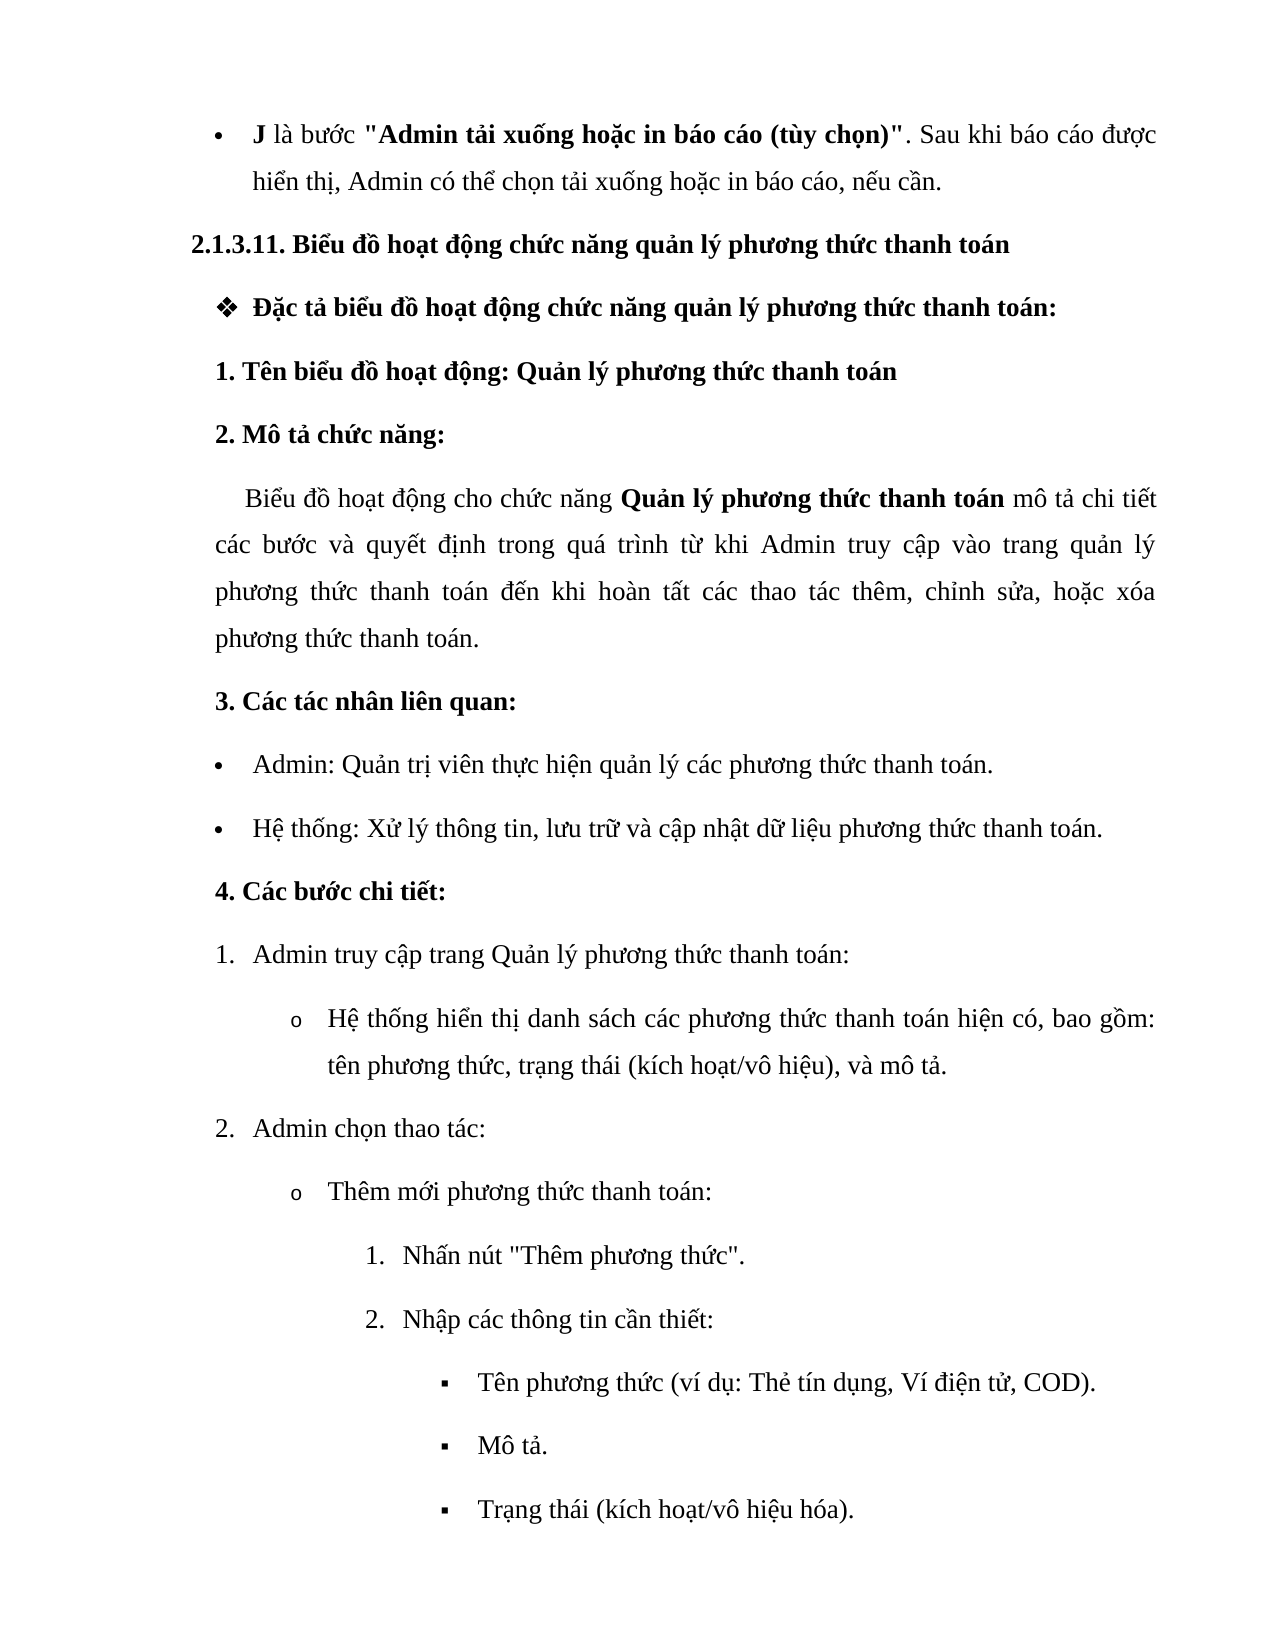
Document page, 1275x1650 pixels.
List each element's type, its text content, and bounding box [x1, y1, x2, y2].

text 2. Mô tả chức năng: [215, 418, 1157, 449]
text 2.1.3.11. Biểu đồ hoạt động chức năng quản lý phương thức thanh toán [177, 228, 1157, 259]
text 1. Tên biểu đồ hoạt động: Quản lý phương thức thanh toán [215, 355, 1157, 386]
list Nhập các thông tin cần thiết: [365, 1303, 1157, 1334]
list Mô tả. [440, 1429, 1157, 1461]
list Đặc tả biểu đồ hoạt động chức năng quản lý phương thức thanh toán: [215, 291, 1157, 323]
list Tên phương thức (ví dụ: Thẻ tín dụng, Ví điện tử, COD). [440, 1366, 1157, 1397]
list Hệ thống: Xử lý thông tin, lưu trữ và cập nhật dữ liệu phương thức thanh toán. [215, 812, 1157, 843]
text 4. Các bước chi tiết: [215, 875, 1157, 906]
list Trạng thái (kích hoạt/vô hiệu hóa). [440, 1493, 1157, 1524]
list Nhấn nút "Thêm phương thức". [365, 1239, 1157, 1271]
list Hệ thống hiển thị danh sách các phương thức thanh toán hiện có, bao gồm: tên phương thức, trạng thái (kích hoạt/vô hiệu), và mô tả. [290, 1002, 1157, 1080]
text Biểu đồ hoạt động cho chức năng Quản lý phương thức thanh toán mô tả chi tiết các bước và quyết định trong quá trình từ khi Admin truy cập vào trang quản lý phương thức thanh toán đến khi hoàn tất các thao tác thêm, chỉnh sửa, hoặc xóa phương thức thanh toán. [215, 482, 1157, 653]
list J là bước "Admin tải xuống hoặc in báo cáo (tùy chọn)". Sau khi báo cáo được hiển thị, Admin có thể chọn tải xuống hoặc in báo cáo, nếu cần. [215, 118, 1157, 196]
text 3. Các tác nhân liên quan: [215, 685, 1157, 716]
list Admin truy cập trang Quản lý phương thức thanh toán: [215, 938, 1157, 969]
list Admin: Quản trị viên thực hiện quản lý các phương thức thanh toán. [215, 748, 1157, 779]
list Thêm mới phương thức thanh toán: [290, 1175, 1157, 1207]
list Admin chọn thao tác: [215, 1112, 1157, 1143]
